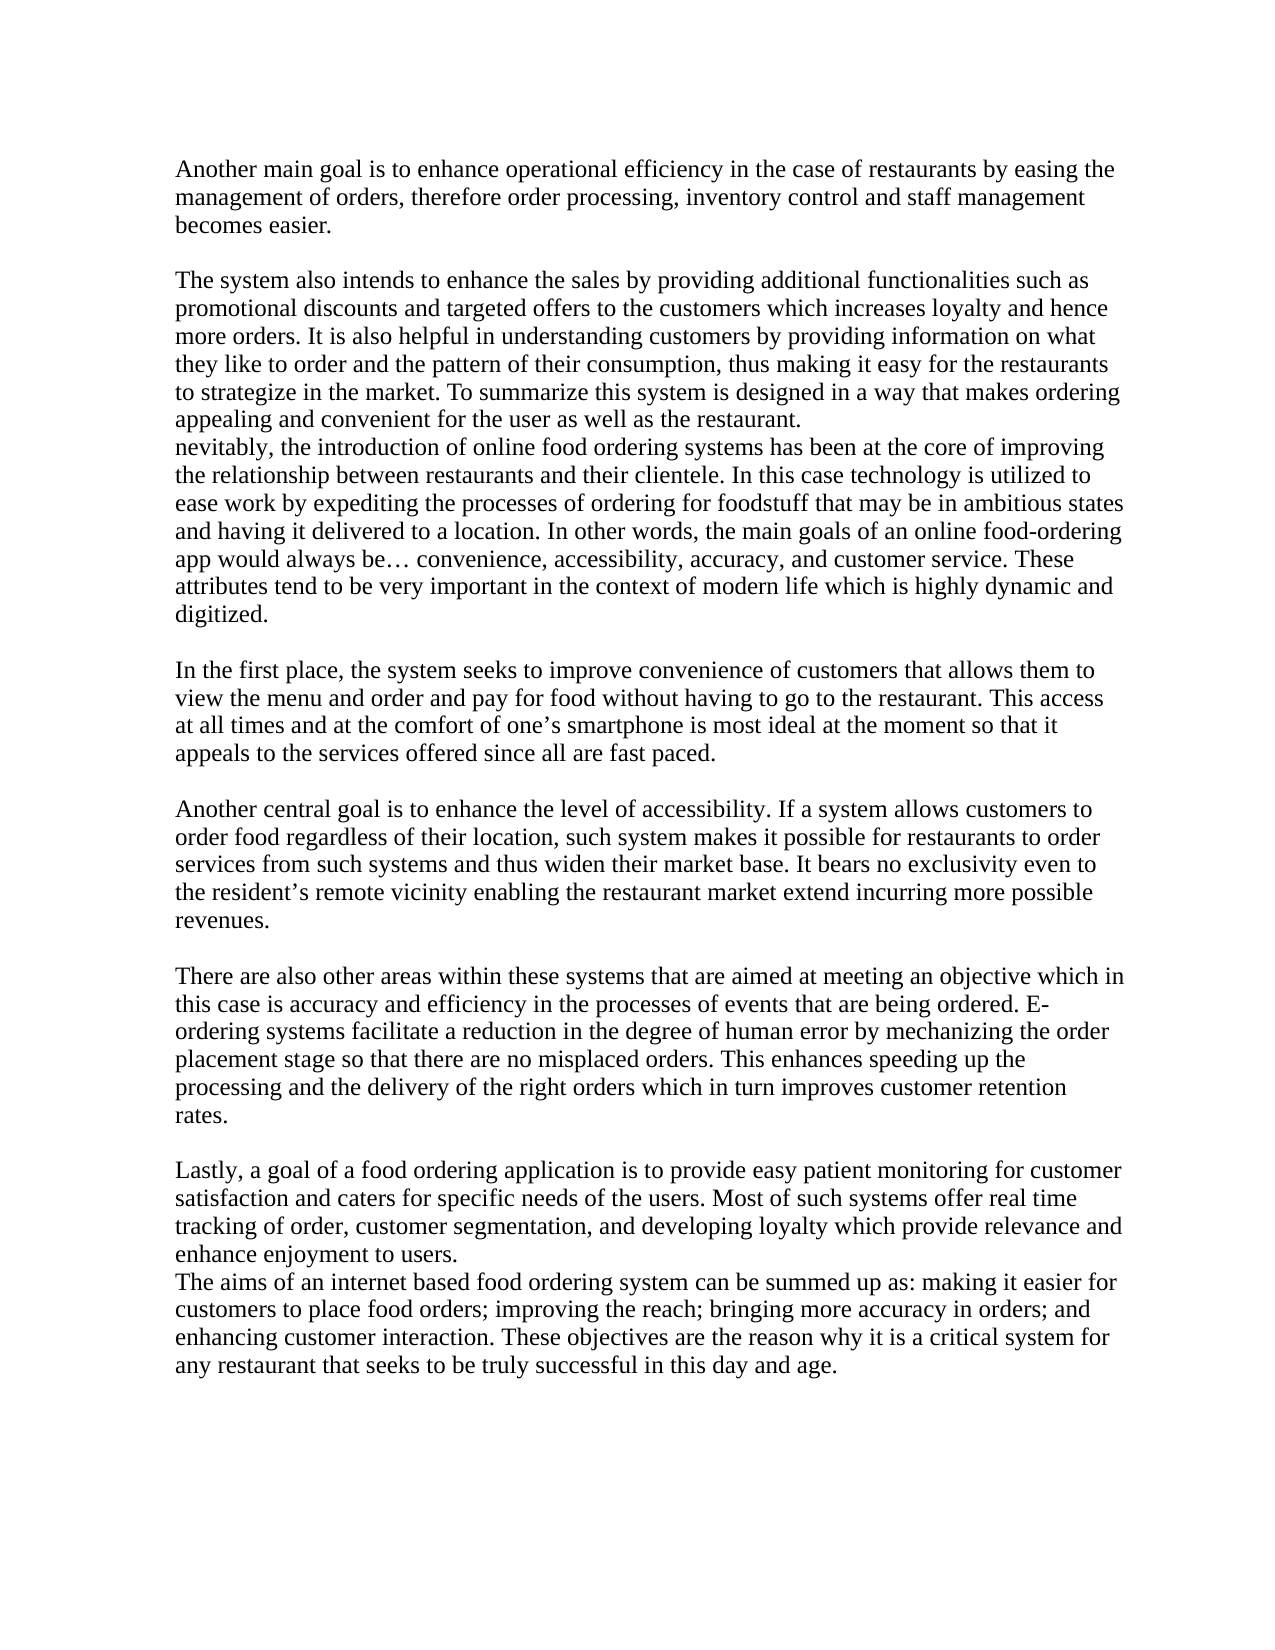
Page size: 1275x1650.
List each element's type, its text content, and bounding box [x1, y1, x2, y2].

text Another central goal is to enhance the level of accessibility. If a system allows customers to order food regardless of their location, such system makes it possible for restaurants to order services from such systems and thus widen their market base. It bears no exclusivity even to the resident’s remote vicinity enabling the restaurant market extend incurring more possible revenues. [175, 795, 1125, 934]
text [175, 155, 1125, 239]
text nevitably, the introduction of online food ordering systems has been at the core of improving the relationship between restaurants and their clientele. In this case technology is utilized to ease work by expediting the processes of ordering for foodstuff that may be in ambitious states and having it delivered to a location. In other words, the main goals of an online food-ordering app would always be… convenience, accessibility, accuracy, and customer service. These attributes tend to be very important in the context of modern life which is highly dynamic and digitized. [175, 433, 1125, 628]
text Lastly, a goal of a food ordering application is to provide easy patient monitoring for customer satisfaction and caters for specific needs of the users. Most of such systems offer real time tracking of order, customer segmentation, and developing loyalty which provide relevance and enhance enjoyment to users. [175, 1157, 1125, 1268]
text The system also intends to enhance the sales by providing additional functionalities such as promotional discounts and targeted offers to the customers which increases loyalty and hence more orders. It is also helpful in understanding customers by providing information on what they like to order and the pattern of their consumption, thus making it easy for the restaurants to strategize in the market. To summarize this system is designed in a way that makes ordering appealing and convenient for the user as well as the restaurant. [175, 267, 1125, 433]
text There are also other areas within these systems that are aimed at meeting an objective which in this case is accuracy and efficiency in the processes of events that are being ordered. E-ordering systems facilitate a reduction in the degree of human error by mechanizing the order placement stage so that there are no misplaced orders. This enhances speeding up the processing and the delivery of the right orders which in turn improves customer retention rates. [175, 962, 1125, 1129]
text The aims of an internet based food ordering system can be summed up as: making it easier for customers to place food orders; improving the reach; bringing more accuracy in orders; and enhancing customer interaction. These objectives are the reason why it is a critical system for any restaurant that seeks to be truly successful in this day and age. [175, 1268, 1125, 1379]
text In the first place, the system seeks to improve convenience of customers that allows them to view the menu and order and pay for food without having to go to the restaurant. This access at all times and at the comfort of one’s smartphone is most ideal at the moment so that it appeals to the services offered since all are fast paced. [175, 656, 1125, 767]
